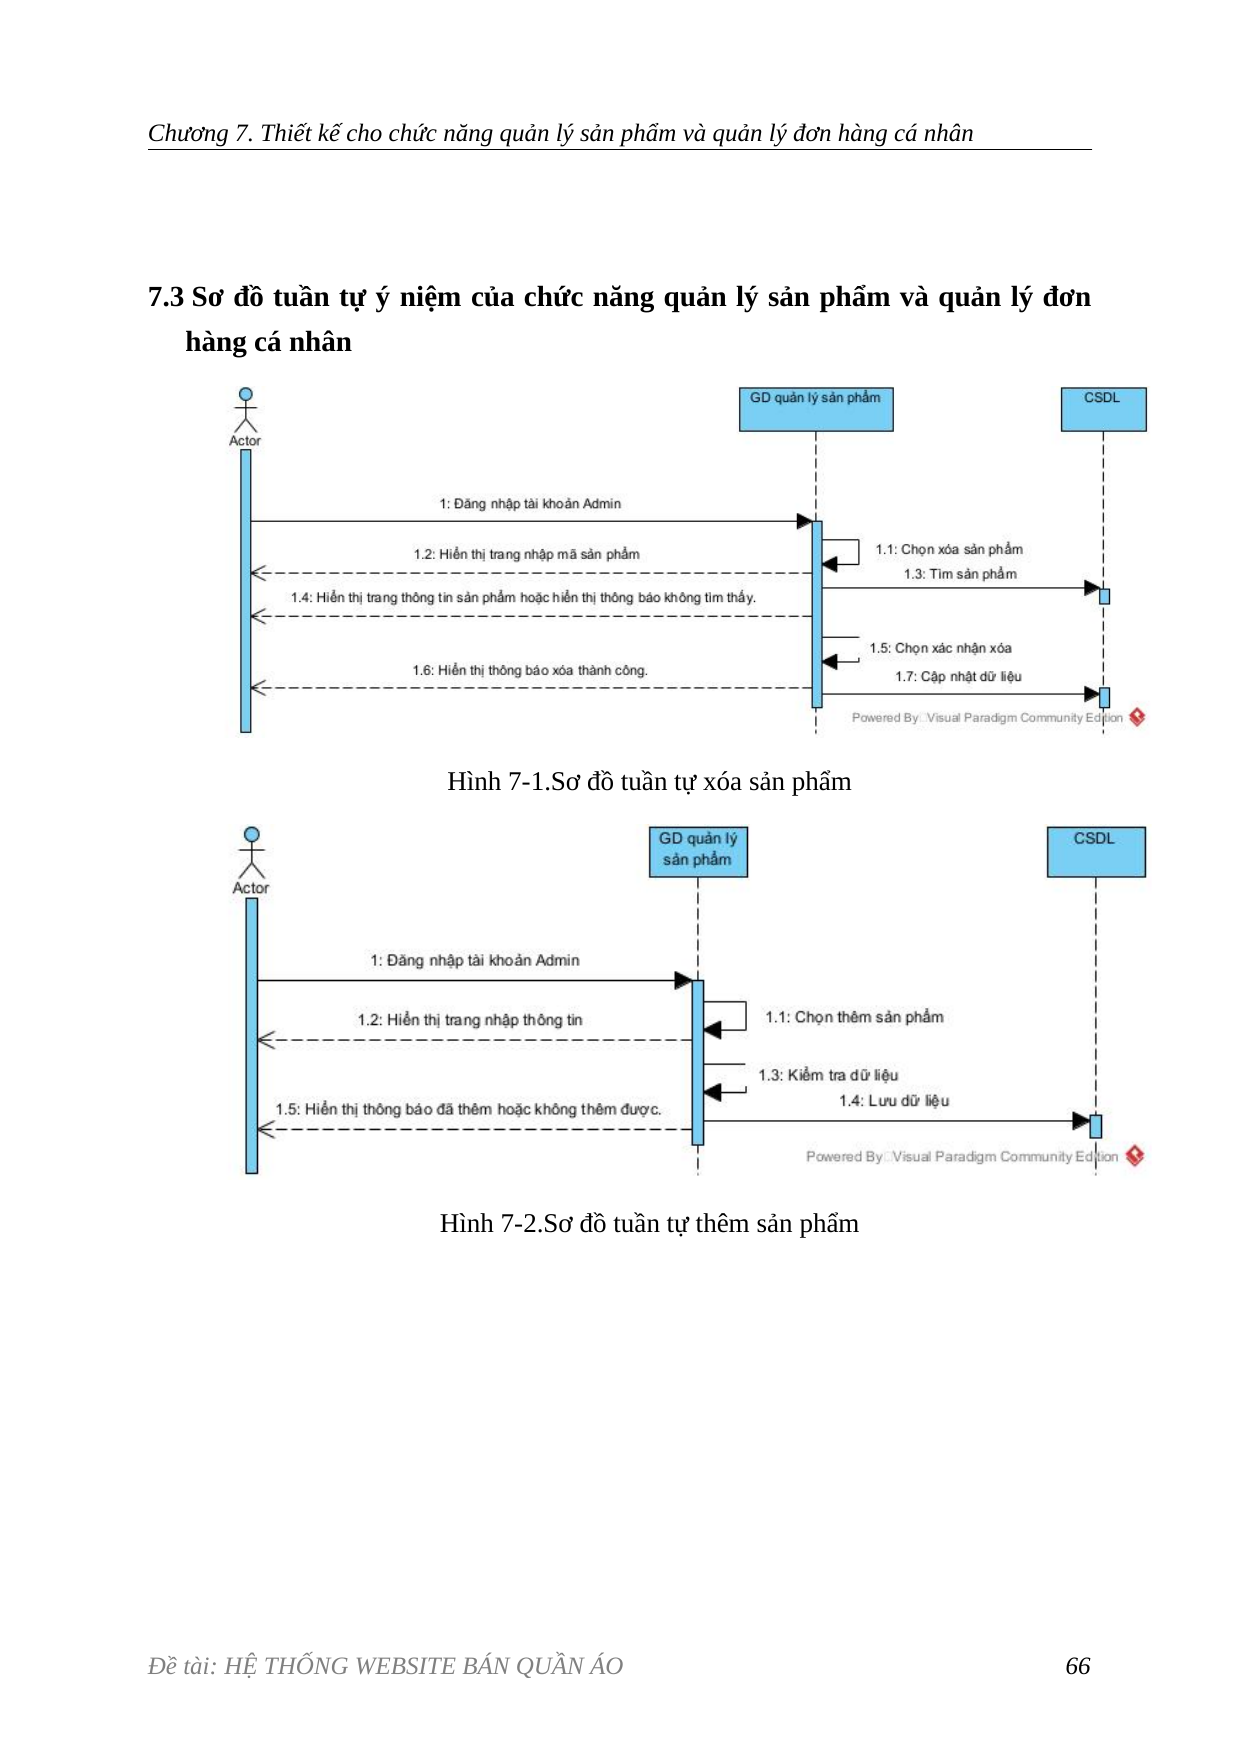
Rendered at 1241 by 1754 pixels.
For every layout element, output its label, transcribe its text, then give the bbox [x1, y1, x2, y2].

text Hình 7-1.Sơ đồ tuần tự xóa sản phẩm [148, 765, 1092, 796]
picture [206, 386, 1152, 738]
picture [206, 824, 1152, 1180]
text Hình 7-2.Sơ đồ tuần tự thêm sản phẩm [148, 1207, 1092, 1238]
subtitle Sơ đồ tuần tự ý niệm của chức năng quản lý sản phẩm và quản lý đơn hàng cá nhân [148, 269, 1092, 361]
